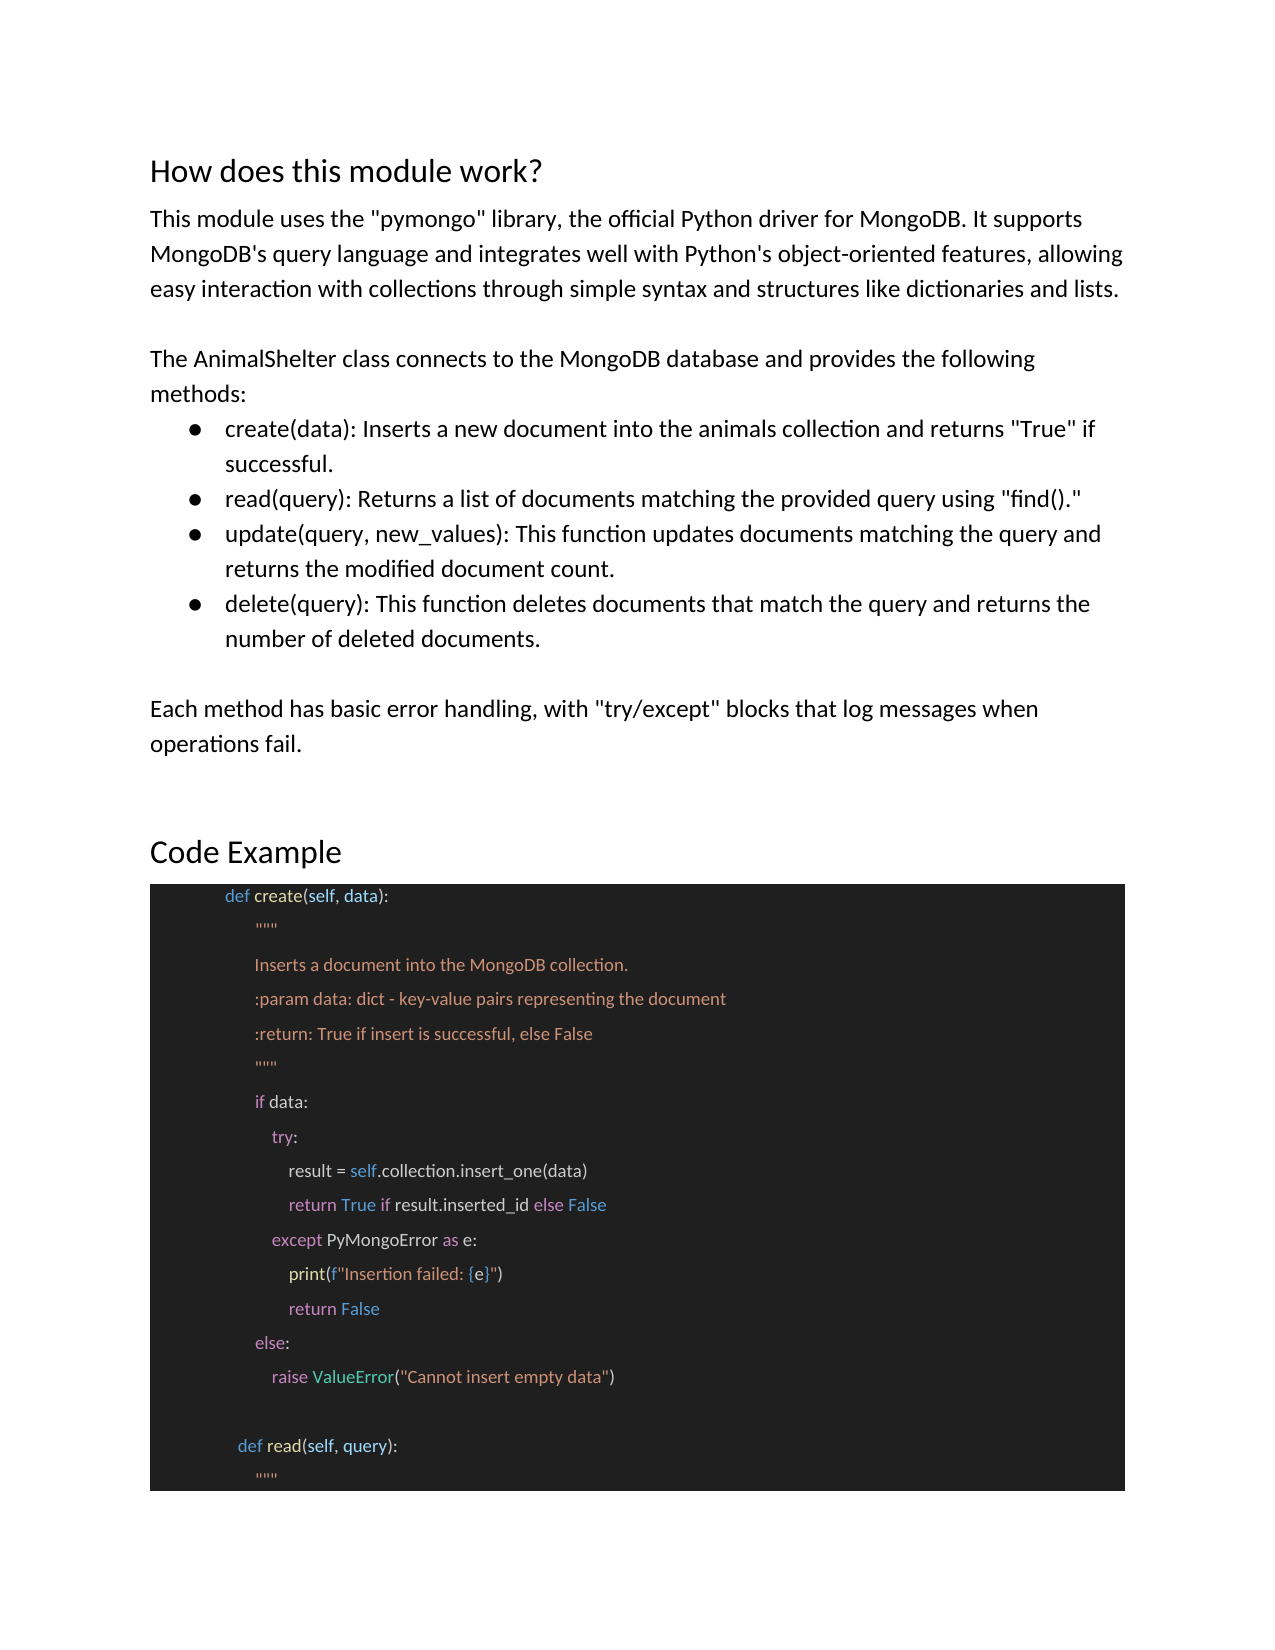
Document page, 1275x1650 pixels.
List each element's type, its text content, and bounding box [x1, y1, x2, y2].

text """ [150, 1056, 1125, 1079]
text raise ValueError("Cannot insert empty data") [150, 1365, 1125, 1388]
subtitle How does this module work? [150, 150, 1125, 191]
list read(query): Returns a list of documents matching the provided query using "find()." [187, 483, 1125, 514]
text result = self.collection.insert_one(data) [150, 1159, 1125, 1182]
text """ [150, 1468, 1125, 1491]
list create(data): Inserts a new document into the animals collection and returns "True" if successful. [187, 413, 1125, 479]
text return False [150, 1297, 1125, 1319]
text Each method has basic error handling, with "try/except" blocks that log messages when operations fail. [150, 693, 1125, 759]
text print(f"Insertion failed: {e}") [150, 1262, 1125, 1285]
text :param data: dict - key-value pairs representing the document [150, 987, 1125, 1010]
text def read(self, query): [150, 1434, 1125, 1457]
subtitle Code Example [150, 831, 1125, 872]
list delete(query): This function deletes documents that match the query and returns the number of deleted documents. [187, 588, 1125, 654]
text def create(self, data): [150, 884, 1125, 907]
text This module uses the "pymongo" library, the official Python driver for MongoDB. It supports MongoDB's query language and integrates well with Python's object-oriented features, allowing easy interaction with collections through simple syntax and structures like dictionaries and lists. [150, 203, 1125, 304]
list update(query, new_values): This function updates documents matching the query and returns the modified document count. [187, 518, 1125, 584]
text return True if result.inserted_id else False [150, 1193, 1125, 1216]
text The AnimalShelter class connects to the MongoDB database and provides the following methods: [150, 343, 1125, 409]
text except PyMongoError as e: [150, 1228, 1125, 1251]
text else: [150, 1331, 1125, 1354]
text Inserts a document into the MongoDB collection. [150, 953, 1125, 976]
text :return: True if insert is successful, else False [150, 1022, 1125, 1044]
text try: [150, 1125, 1125, 1148]
text if data: [150, 1090, 1125, 1113]
text """ [150, 918, 1125, 941]
